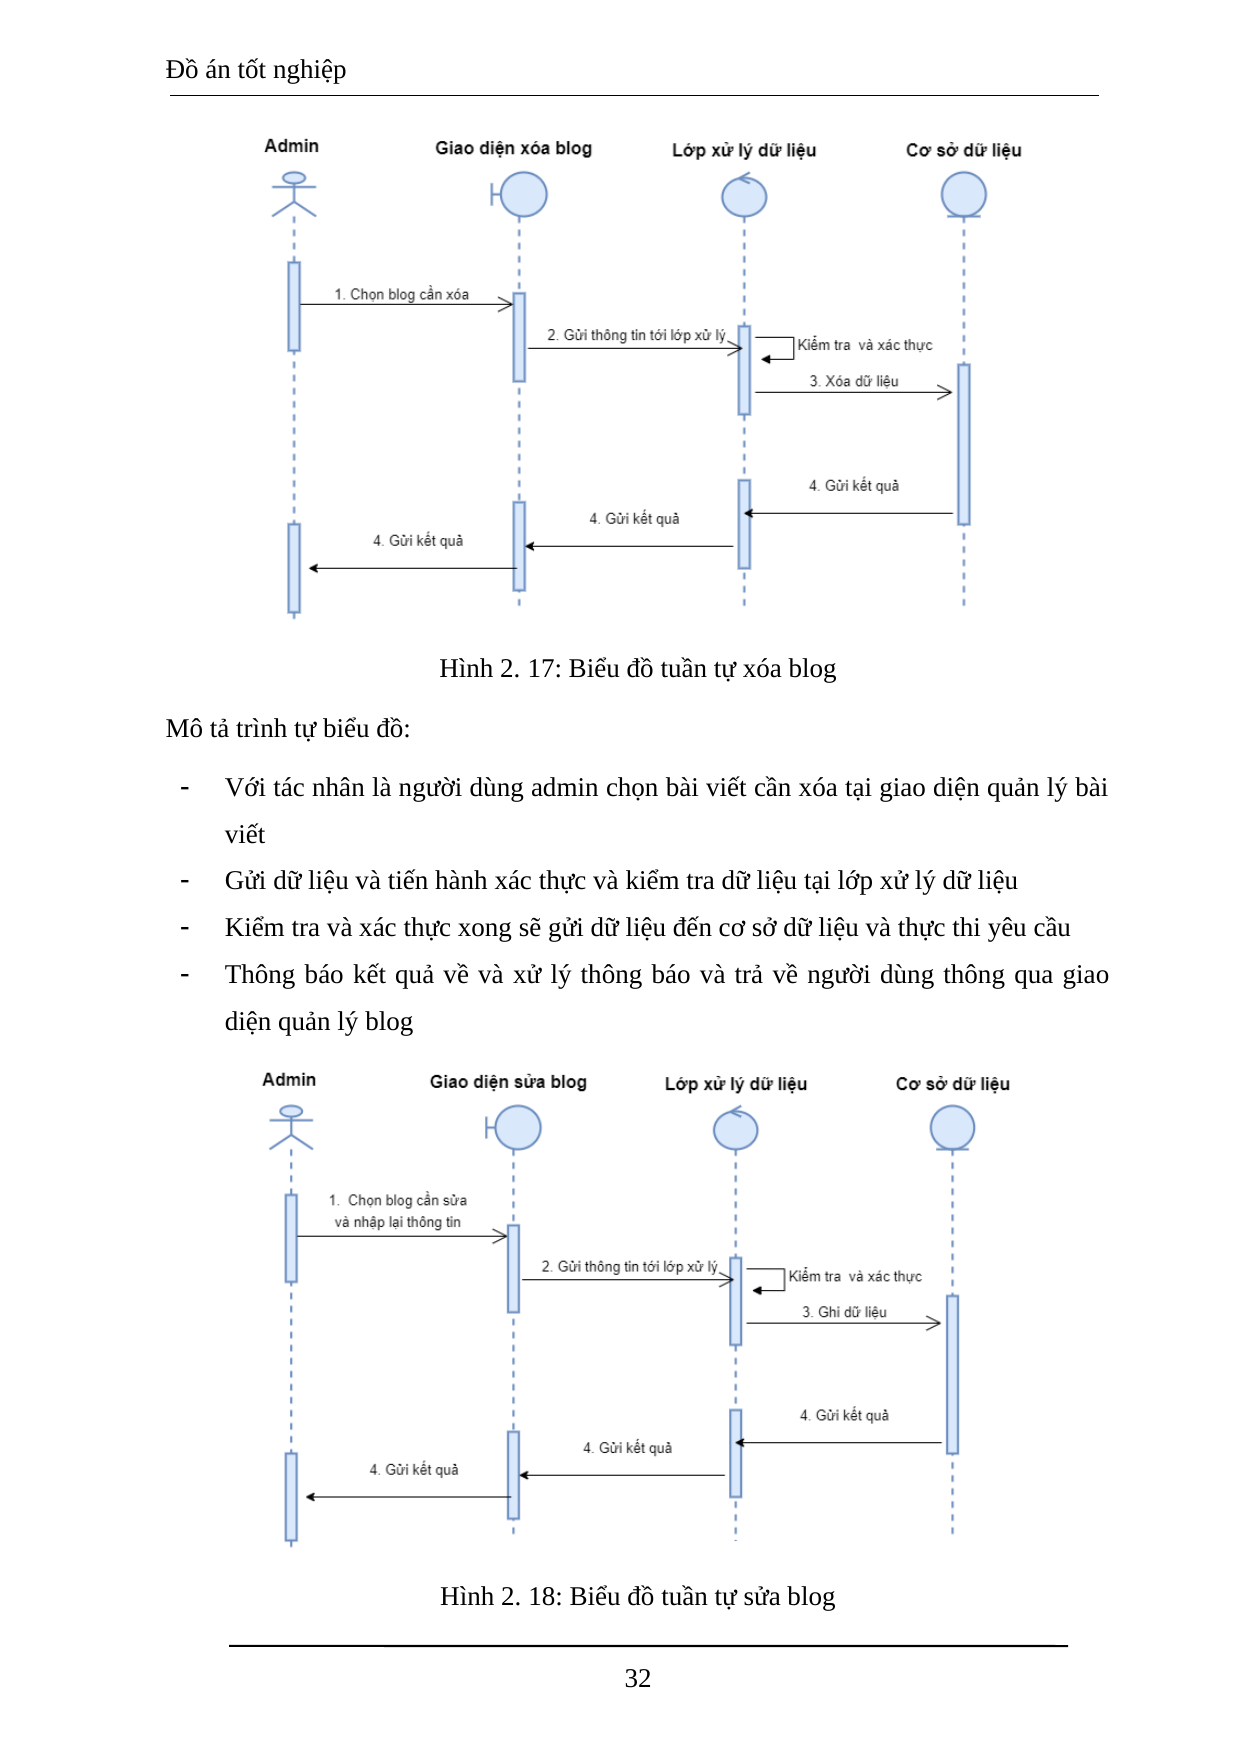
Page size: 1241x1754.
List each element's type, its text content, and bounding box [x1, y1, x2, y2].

list Với tác nhân là người dùng admin chọn bài viết cần xóa tại giao diện quản lý bài viết [180, 771, 1110, 849]
text Mô tả trình tự biểu đồ: [165, 712, 1110, 743]
list Thông báo kết quả về và xử lý thông báo và trả về người dùng thông qua giao diện quản lý blog [180, 958, 1110, 1036]
list Kiểm tra và xác thực xong sẽ gửi dữ liệu đến cơ sở dữ liệu và thực thi yêu cầu [180, 911, 1110, 942]
picture [253, 130, 1037, 625]
picture [252, 1064, 1024, 1553]
list Gửi dữ liệu và tiến hành xác thực và kiểm tra dữ liệu tại lớp xử lý dữ liệu [180, 864, 1110, 896]
